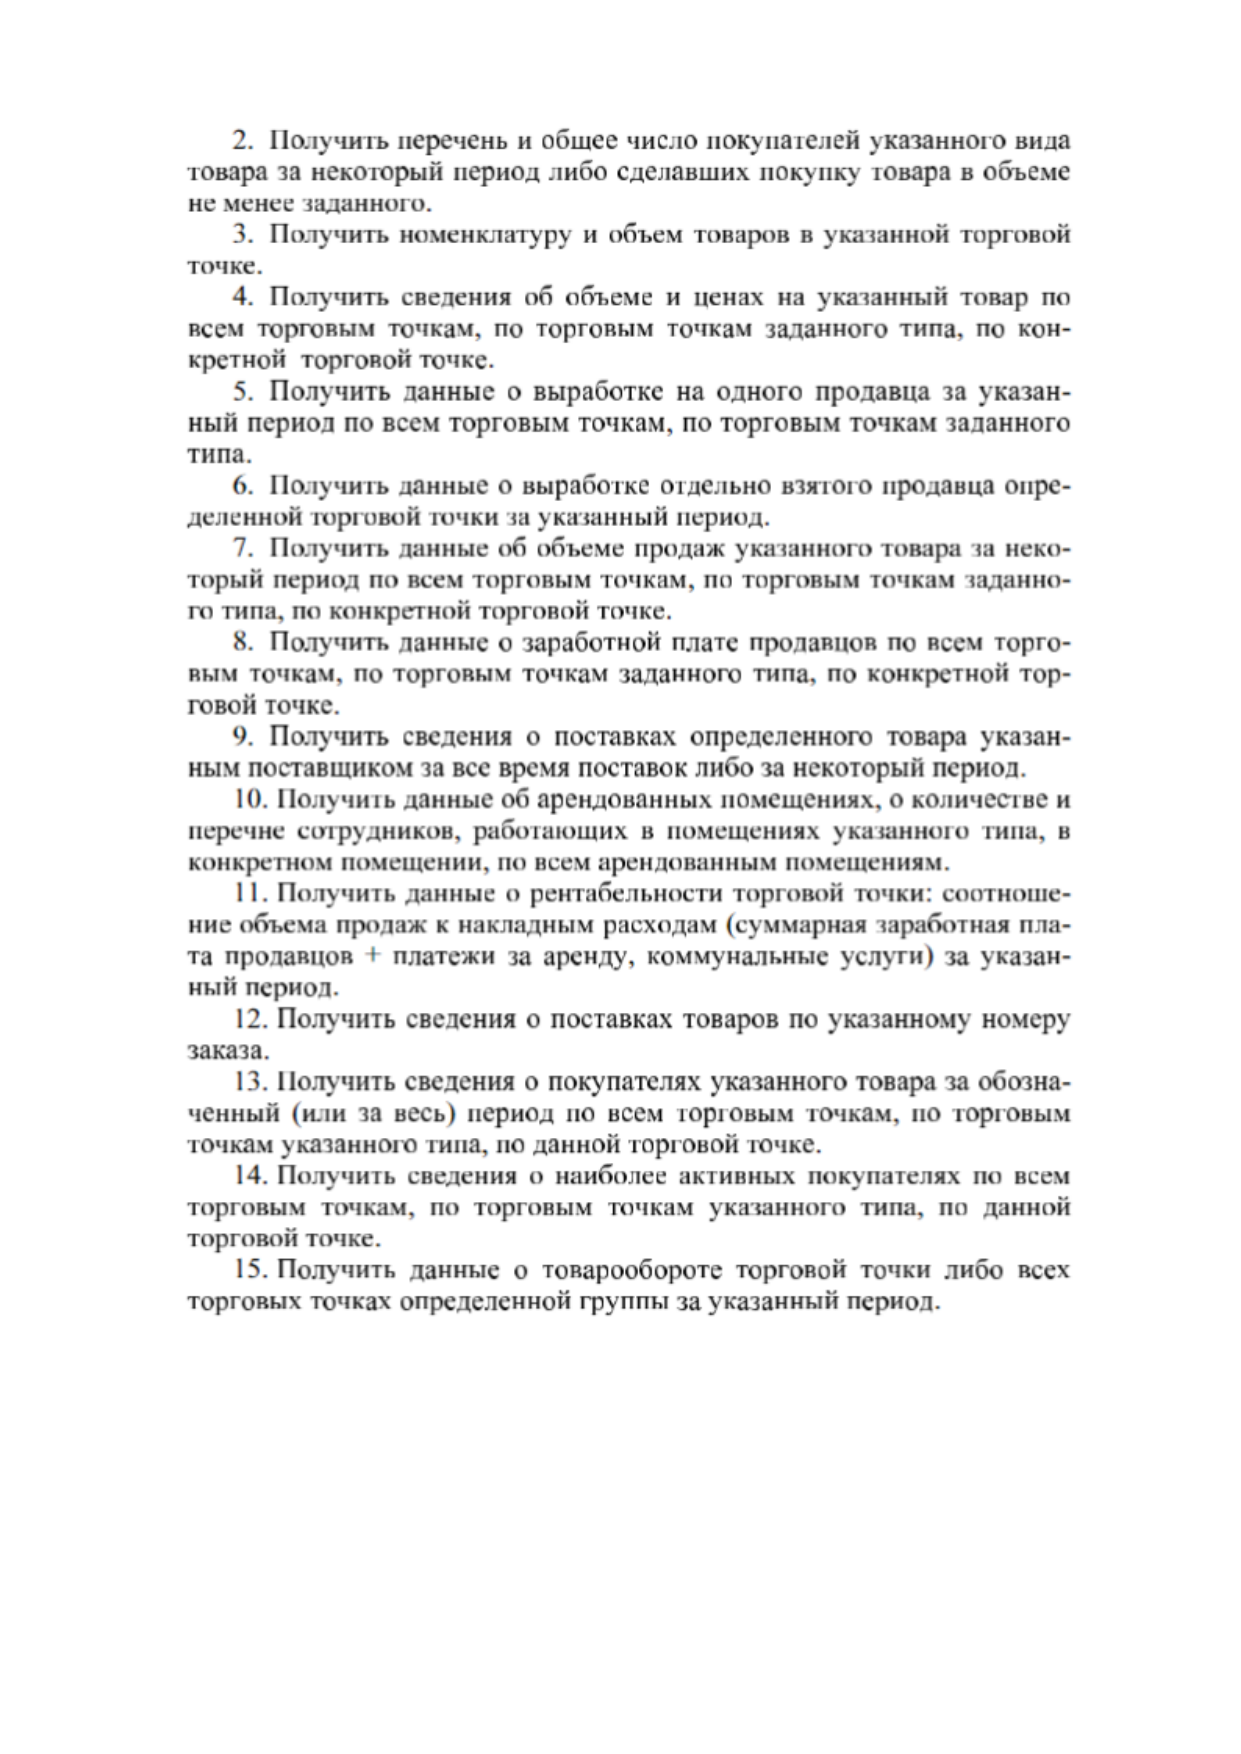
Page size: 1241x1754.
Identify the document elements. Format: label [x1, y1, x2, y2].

picture [177, 118, 1082, 1323]
